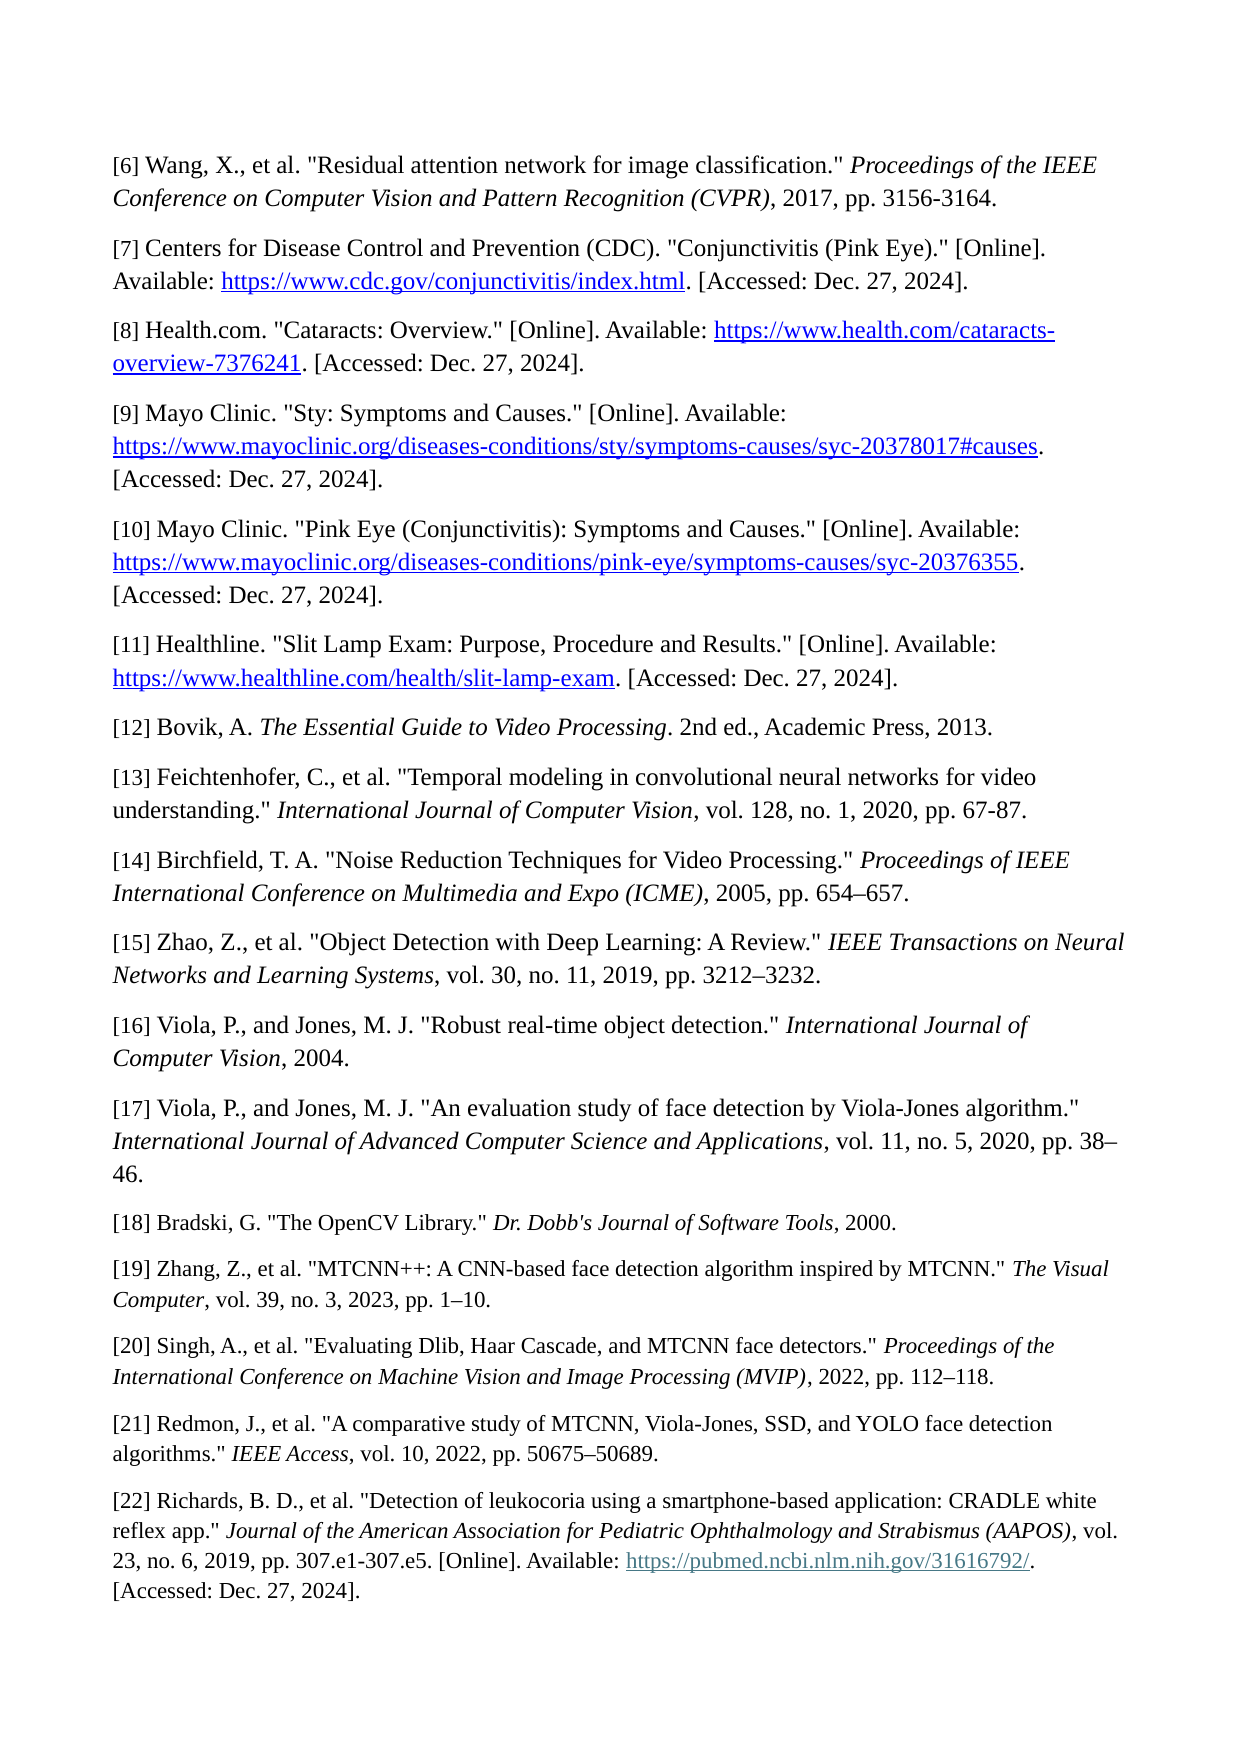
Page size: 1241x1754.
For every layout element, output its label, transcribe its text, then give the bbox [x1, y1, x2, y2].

text [18] Bradski, G. "The OpenCV Library." Dr. Dobb's Journal of Software Tools, 2000. [112, 1208, 1128, 1235]
text [7] Centers for Disease Control and Prevention (CDC). "Conjunctivitis (Pink Eye)." [Online]. Available: https://www.cdc.gov/conjunctivitis/index.html. [Accessed: Dec. 27, 2024]. [112, 233, 1128, 294]
text [19] Zhang, Z., et al. "MTCNN++: A CNN-based face detection algorithm inspired by MTCNN." The Visual Computer, vol. 39, no. 3, 2023, pp. 1–10. [112, 1255, 1128, 1312]
text [11] Healthline. "Slit Lamp Exam: Purpose, Procedure and Results." [Online]. Available: https://www.healthline.com/health/slit-lamp-exam. [Accessed: Dec. 27, 2024]. [112, 629, 1128, 691]
text [9] Mayo Clinic. "Sty: Symptoms and Causes." [Online]. Available: https://www.mayoclinic.org/diseases-conditions/sty/symptoms-causes/syc-20378017#causes. [Accessed: Dec. 27, 2024]. [112, 398, 1128, 493]
text [16] Viola, P., and Jones, M. J. "Robust real-time object detection." International Journal of Computer Vision, 2004. [112, 1010, 1128, 1072]
text [8] Health.com. "Cataracts: Overview." [Online]. Available: https://www.health.com/cataracts-overview-7376241. [Accessed: Dec. 27, 2024]. [112, 315, 1128, 377]
text [10] Mayo Clinic. "Pink Eye (Conjunctivitis): Symptoms and Causes." [Online]. Available: https://www.mayoclinic.org/diseases-conditions/pink-eye/symptoms-causes/syc-20376355. [Accessed: Dec. 27, 2024]. [112, 514, 1128, 609]
text [15] Zhao, Z., et al. "Object Detection with Deep Learning: A Review." IEEE Transactions on Neural Networks and Learning Systems, vol. 30, no. 11, 2019, pp. 3212–3232. [112, 927, 1128, 989]
text [22] Richards, B. D., et al. "Detection of leukocoria using a smartphone-based application: CRADLE white reflex app." Journal of the American Association for Pediatric Ophthalmology and Strabismus (AAPOS), vol. 23, no. 6, 2019, pp. 307.e1-307.e5. [Online]. Available: https://pubmed.ncbi.nlm.nih.gov/31616792/. [Accessed: Dec. 27, 2024]. [112, 1487, 1128, 1604]
text [20] Singh, A., et al. "Evaluating Dlib, Haar Cascade, and MTCNN face detectors." Proceedings of the International Conference on Machine Vision and Image Processing (MVIP), 2022, pp. 112–118. [112, 1332, 1128, 1389]
text [6] Wang, X., et al. "Residual attention network for image classification." Proceedings of the IEEE Conference on Computer Vision and Pattern Recognition (CVPR), 2017, pp. 3156-3164. [112, 150, 1128, 212]
text [12] Bovik, A. The Essential Guide to Video Processing. 2nd ed., Academic Press, 2013. [112, 712, 1128, 741]
text [14] Birchfield, T. A. "Noise Reduction Techniques for Video Processing." Proceedings of IEEE International Conference on Multimedia and Expo (ICME), 2005, pp. 654–657. [112, 845, 1128, 906]
text [21] Redmon, J., et al. "A comparative study of MTCNN, Viola-Jones, SSD, and YOLO face detection algorithms." IEEE Access, vol. 10, 2022, pp. 50675–50689. [112, 1409, 1128, 1466]
text [13] Feichtenhofer, C., et al. "Temporal modeling in convolutional neural networks for video understanding." International Journal of Computer Vision, vol. 128, no. 1, 2020, pp. 67-87. [112, 762, 1128, 824]
text [17] Viola, P., and Jones, M. J. "An evaluation study of face detection by Viola-Jones algorithm." International Journal of Advanced Computer Science and Applications, vol. 11, no. 5, 2020, pp. 38–46. [112, 1093, 1128, 1188]
